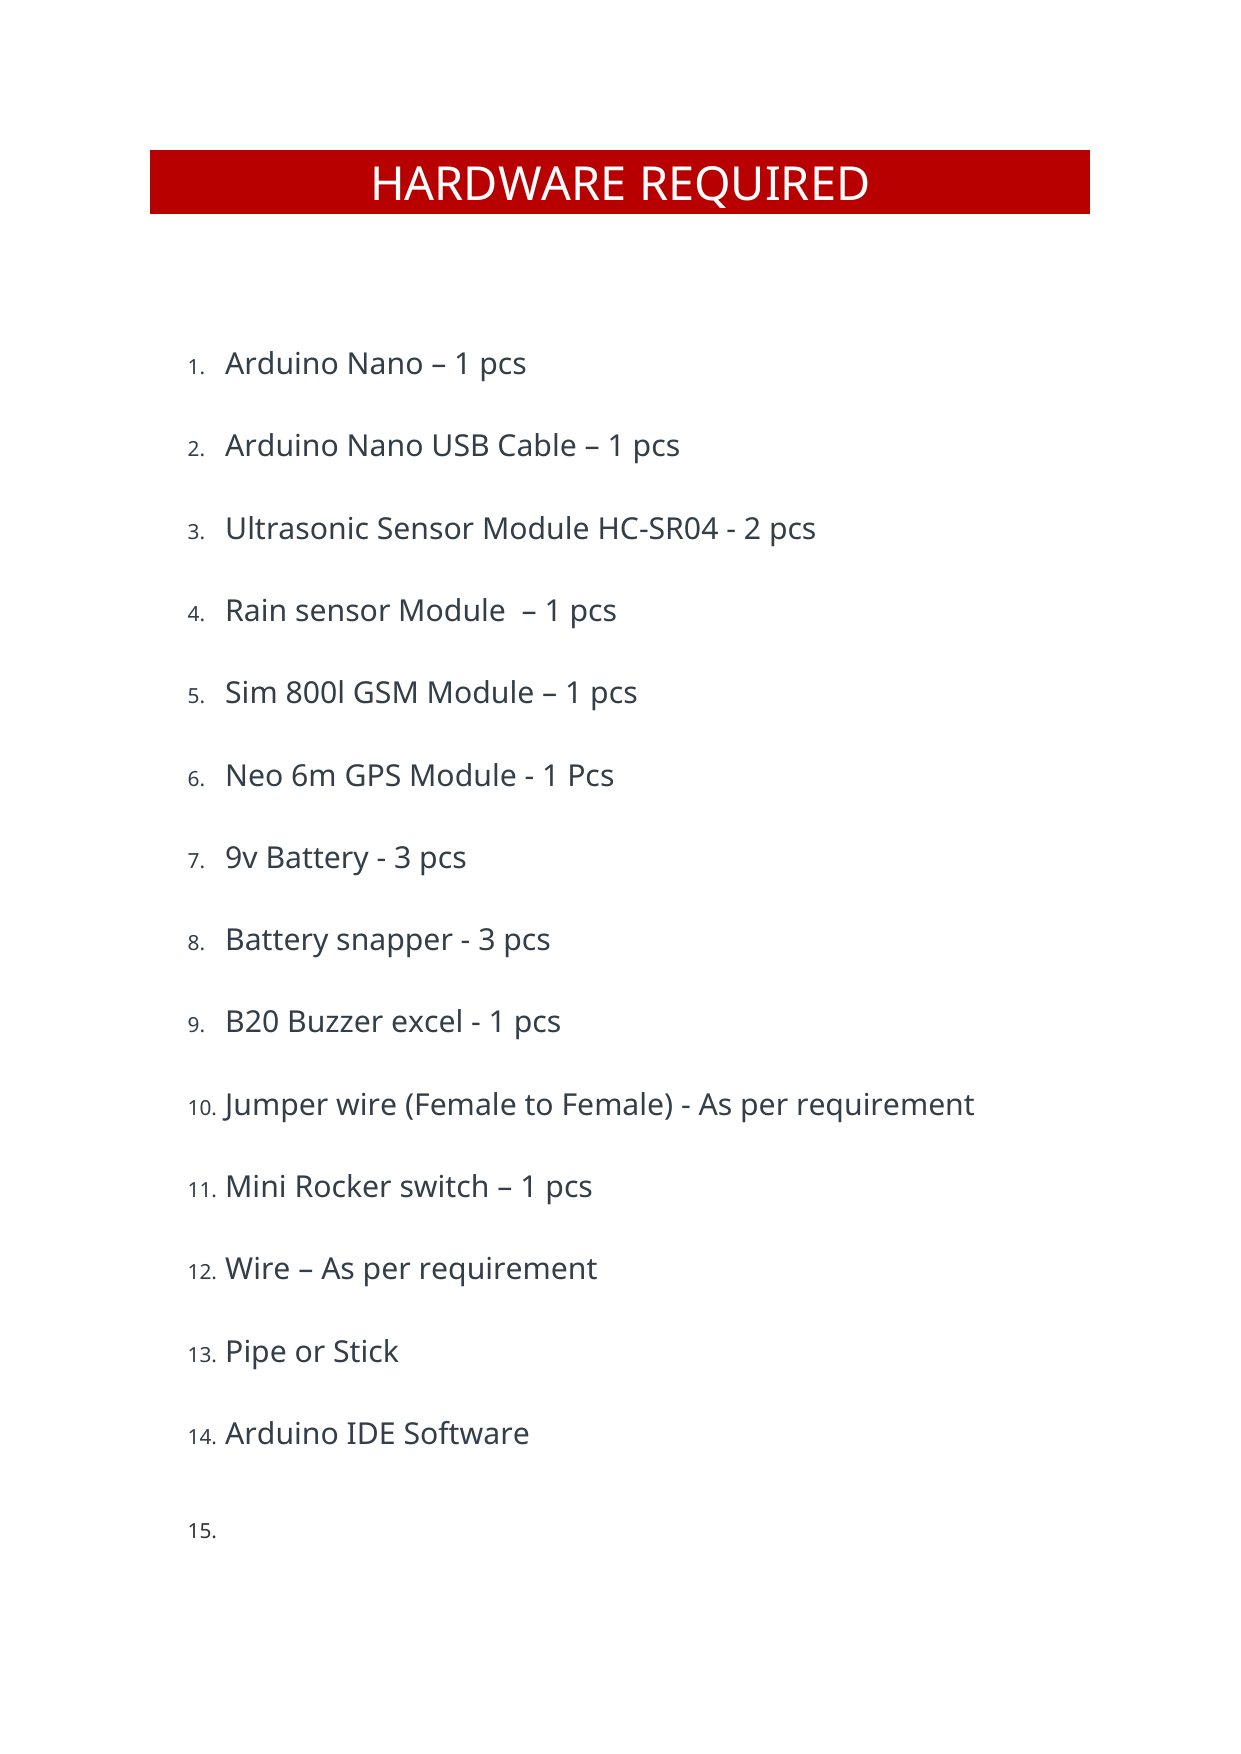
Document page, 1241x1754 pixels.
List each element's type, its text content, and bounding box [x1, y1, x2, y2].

list Mini Rocker switch – 1 pcs [187, 1165, 1090, 1206]
list Jumper wire (Female to Female) - As per requirement [187, 1083, 1090, 1124]
subtitle HARDWARE REQUIRED [150, 150, 1090, 214]
list Arduino Nano USB Cable – 1 pcs [187, 424, 1090, 466]
list Rain sensor Module – 1 pcs [187, 589, 1090, 630]
list Sim 800l GSM Module – 1 pcs [187, 671, 1090, 713]
list Pipe or Stick [187, 1330, 1090, 1371]
list Battery snapper - 3 pcs [187, 918, 1090, 959]
list Neo 6m GPS Module - 1 Pcs [187, 754, 1090, 795]
list 9v Battery - 3 pcs [187, 836, 1090, 877]
list Ultrasonic Sensor Module HC-SR04 - 2 pcs [187, 507, 1090, 548]
list B20 Buzzer excel - 1 pcs [187, 1001, 1090, 1042]
list Arduino IDE Software [187, 1412, 1090, 1453]
list Arduino Nano – 1 pcs [187, 342, 1090, 383]
list Wire – As per requirement [187, 1247, 1090, 1289]
